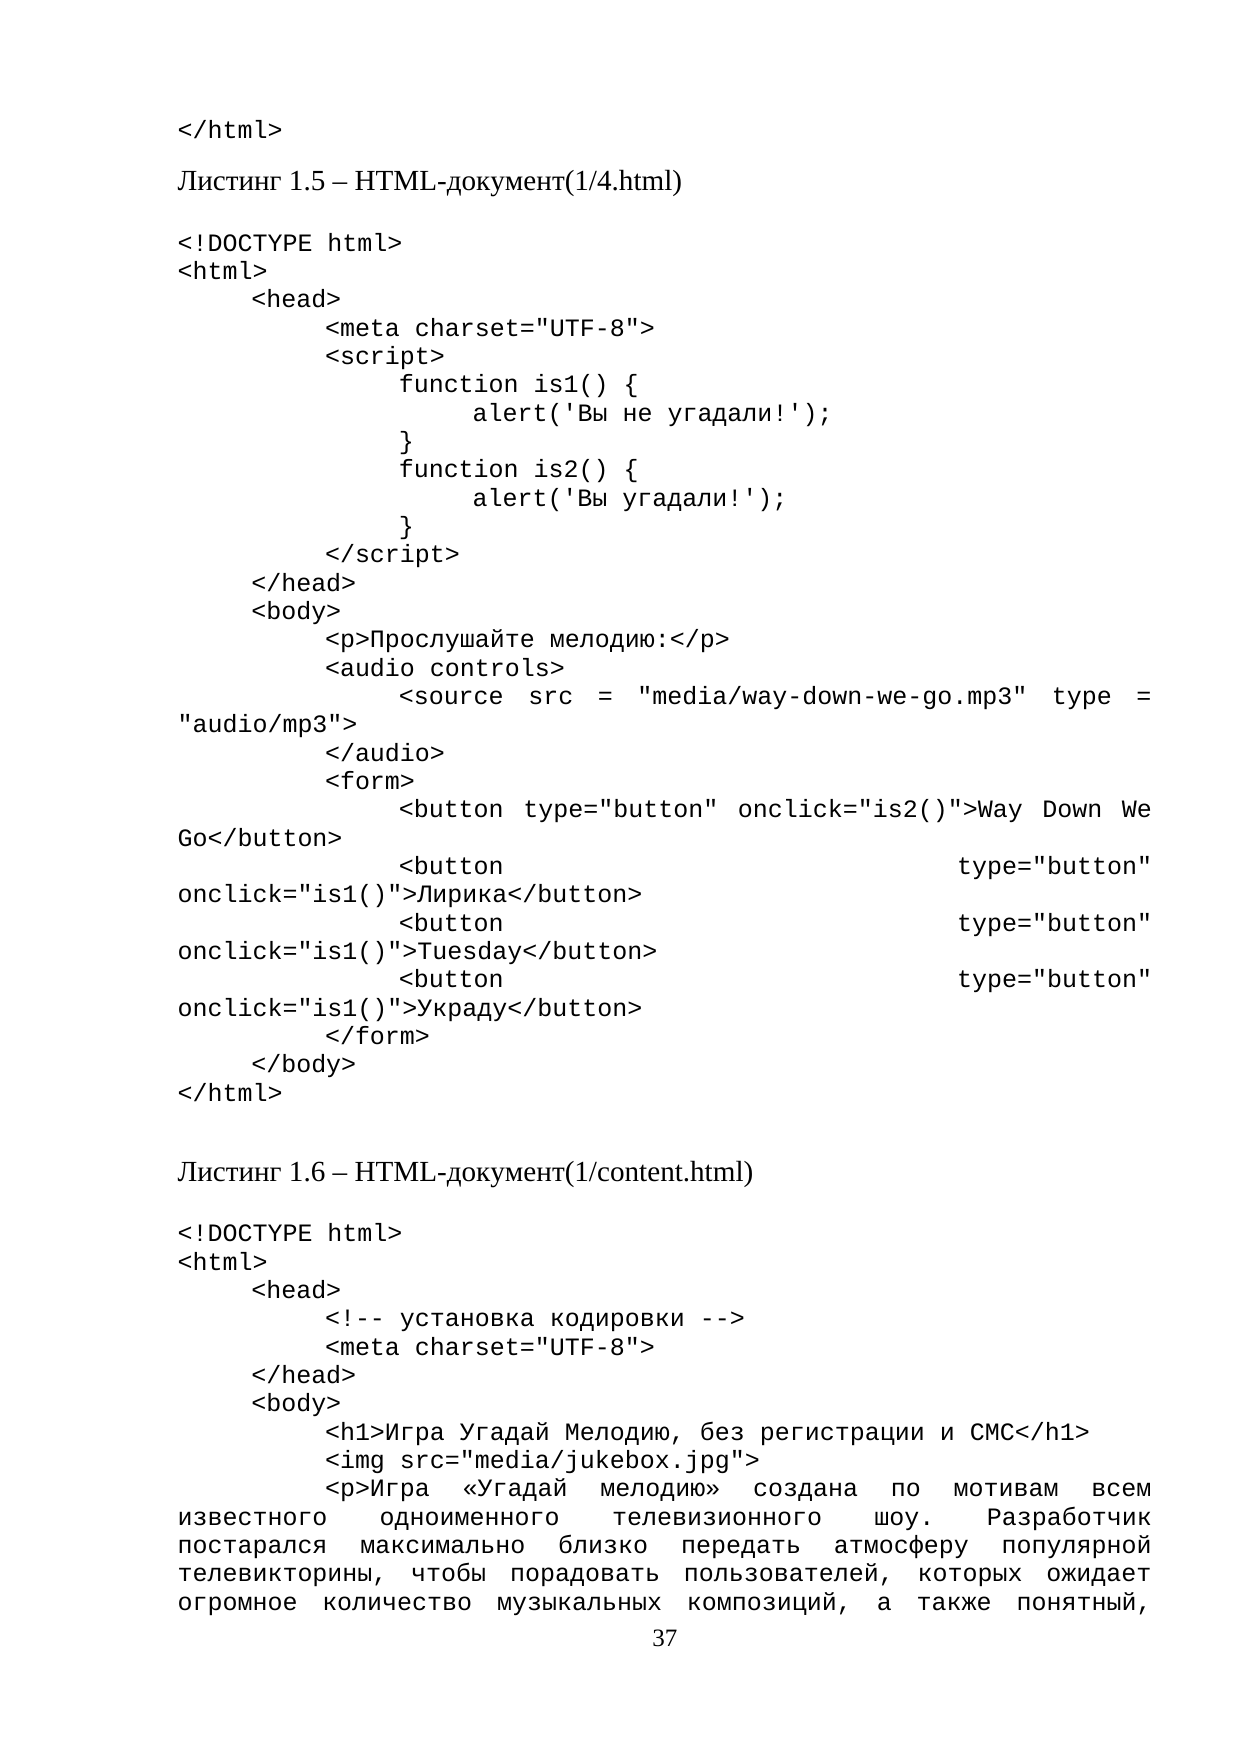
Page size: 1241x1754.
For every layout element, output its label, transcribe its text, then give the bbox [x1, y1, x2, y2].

text Листинг 1.5 – HTML-документ(1/4.html) [177, 163, 1152, 197]
text <button type="button" onclick="is1()">Tuesday</button> [177, 910, 1152, 967]
text <head> [177, 287, 1152, 315]
text <!DOCTYPE html> [177, 1221, 1152, 1249]
text } [177, 428, 1152, 457]
text </body> [177, 1052, 1152, 1080]
text <button type="button" onclick="is1()">Лирика</button> [177, 853, 1152, 910]
text <script> [177, 343, 1152, 372]
text </head> [177, 570, 1152, 598]
text <button type="button" onclick="is2()">Way Down We Go</button> [177, 797, 1152, 853]
text </script> [177, 542, 1152, 570]
text </html> [177, 118, 1152, 146]
text </form> [177, 1023, 1152, 1052]
text <meta charset="UTF-8"> [177, 1334, 1152, 1362]
text <head> [177, 1277, 1152, 1306]
text <img src="media/jukebox.jpg"> [177, 1447, 1152, 1476]
text <form> [177, 768, 1152, 797]
text Листинг 1.6 – HTML-документ(1/content.html) [177, 1154, 1152, 1187]
text } [177, 513, 1152, 542]
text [177, 1476, 1152, 1617]
text </audio> [177, 740, 1152, 768]
text alert('Вы угадали!'); [177, 485, 1152, 513]
text <!-- установка кодировки --> [177, 1306, 1152, 1334]
text <body> [177, 1391, 1152, 1419]
text <button type="button" onclick="is1()">Украду</button> [177, 967, 1152, 1023]
text alert('Вы не угадали!'); [177, 400, 1152, 428]
text <html> [177, 1249, 1152, 1277]
text <audio controls> [177, 655, 1152, 683]
text <h1>Игра Угадай Мелодию, без регистрации и СМС</h1> [177, 1419, 1152, 1447]
text <source src = "media/way-down-we-go.mp3" type = "audio/mp3"> [177, 683, 1152, 740]
text </html> [177, 1080, 1152, 1108]
text function is1() { [177, 372, 1152, 400]
text <html> [177, 258, 1152, 287]
text <!DOCTYPE html> [177, 230, 1152, 258]
text <body> [177, 598, 1152, 627]
text <p>Прослушайте мелодию:</p> [177, 627, 1152, 655]
text </head> [177, 1362, 1152, 1391]
text <meta charset="UTF-8"> [177, 315, 1152, 343]
text function is2() { [177, 457, 1152, 485]
